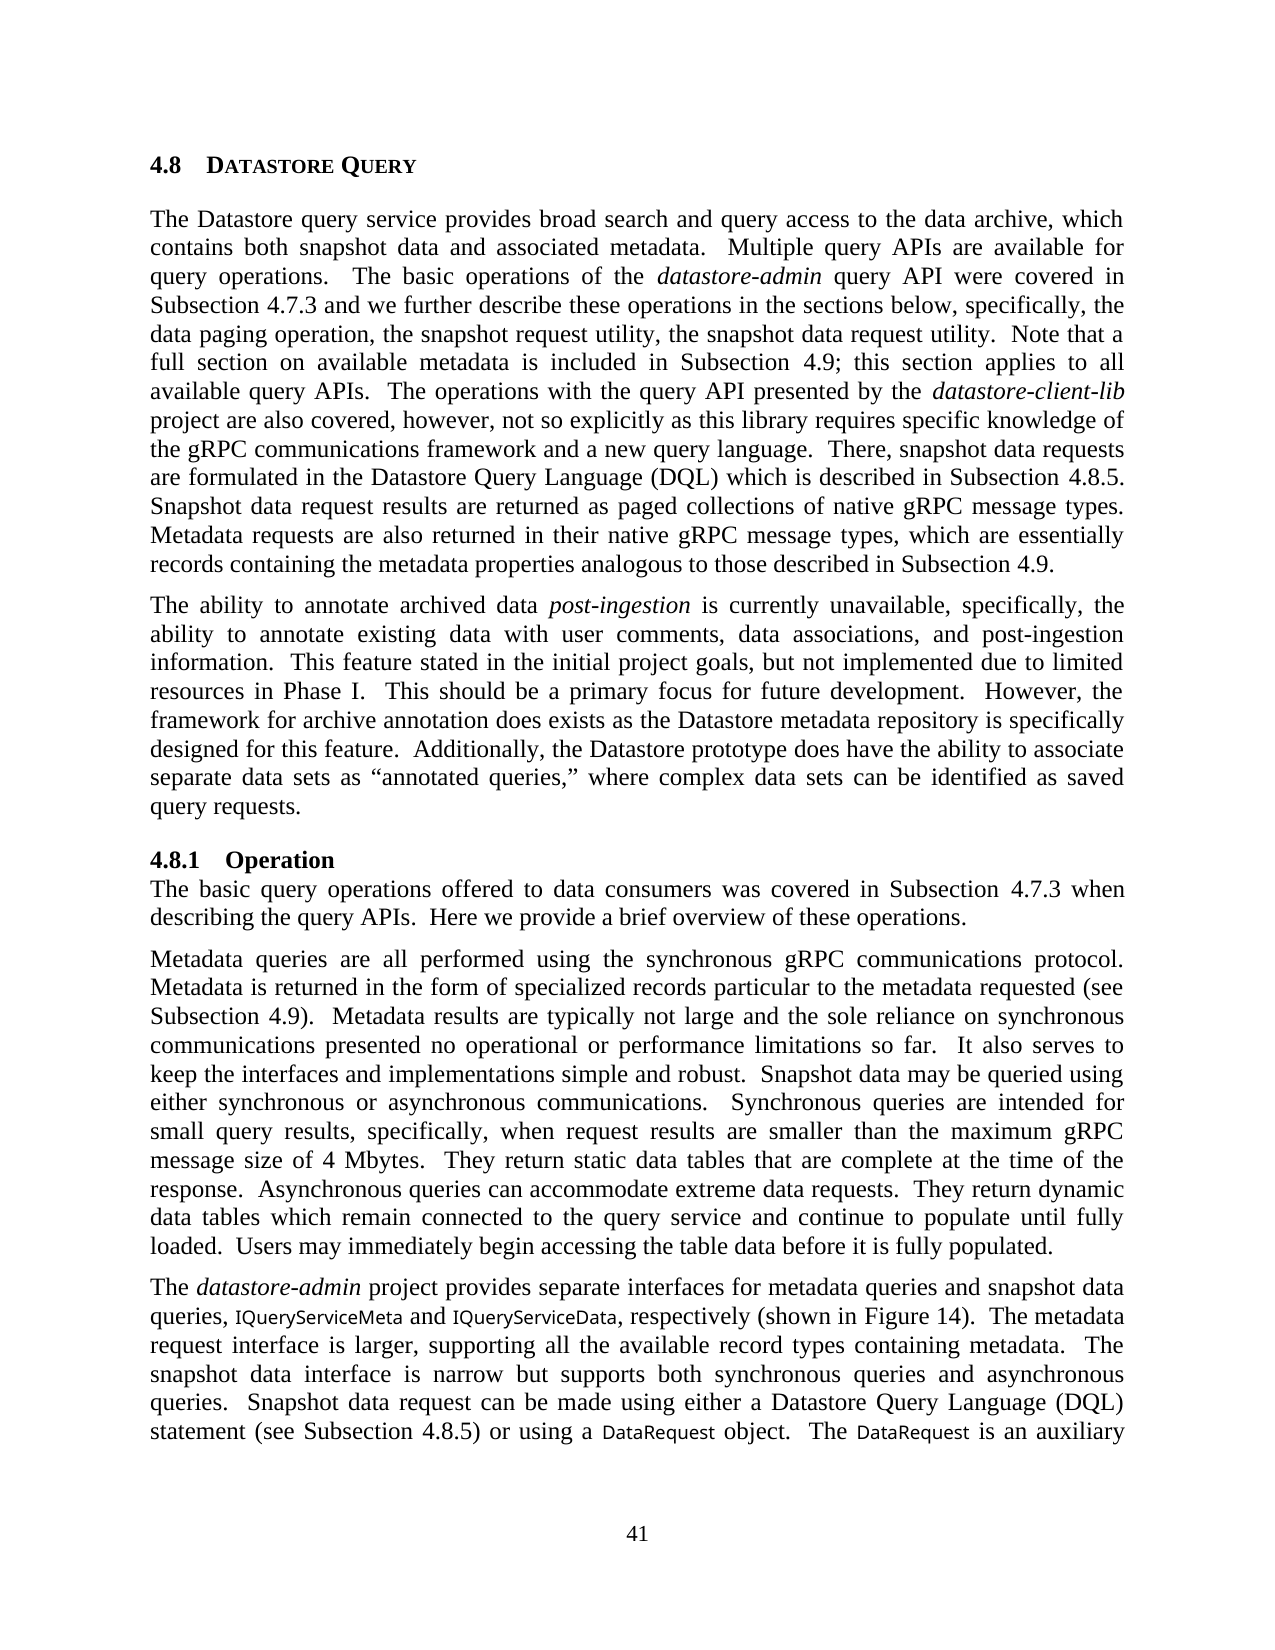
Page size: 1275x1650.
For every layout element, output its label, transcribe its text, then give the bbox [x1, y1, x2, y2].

text The ability to annotate archived data post-ingestion is currently unavailable, specifically, the ability to annotate existing data with user comments, data associations, and post-ingestion information. This feature stated in the initial project goals, but not implemented due to limited resources in Phase I. This should be a primary focus for future development. However, the framework for archive annotation does exists as the Datastore metadata repository is specifically designed for this feature. Additionally, the Datastore prototype does have the ability to associate separate data sets as “annotated queries,” where complex data sets can be identified as saved query requests. [150, 590, 1125, 820]
text The basic query operations offered to data consumers was covered in Subsection 4.7.3 when describing the query APIs. Here we provide a brief overview of these operations. [150, 874, 1125, 931]
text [150, 1272, 1125, 1445]
text Metadata queries are all performed using the synchronous gRPC communications protocol. Metadata is returned in the form of specialized records particular to the metadata requested (see Subsection 4.9). Metadata results are typically not large and the sole reliance on synchronous communications presented no operational or performance limitations so far. It also serves to keep the interfaces and implementations simple and robust. Snapshot data may be queried using either synchronous or asynchronous communications. Synchronous queries are intended for small query results, specifically, when request results are smaller than the maximum gRPC message size of 4 Mbytes. They return static data tables that are complete at the time of the response. Asynchronous queries can accommodate extreme data requests. They return dynamic data tables which remain connected to the query service and continue to populate until fully loaded. Users may immediately begin accessing the table data before it is fully populated. [150, 944, 1125, 1260]
subtitle Datastore Query [150, 150, 1125, 179]
subtitle Operation [150, 845, 1125, 874]
text The Datastore query service provides broad search and query access to the data archive, which contains both snapshot data and associated metadata. Multiple query APIs are available for query operations. The basic operations of the datastore-admin query API were covered in Subsection 4.7.3 and we further describe these operations in the sections below, specifically, the data paging operation, the snapshot request utility, the snapshot data request utility. Note that a full section on available metadata is included in Subsection 4.9; this section applies to all available query APIs. The operations with the query API presented by the datastore-client-lib project are also covered, however, not so explicitly as this library requires specific knowledge of the gRPC communications framework and a new query language. There, snapshot data requests are formulated in the Datastore Query Language (DQL) which is described in Subsection 4.8.5. Snapshot data request results are returned as paged collections of native gRPC message types. Metadata requests are also returned in their native gRPC message types, which are essentially records containing the metadata properties analogous to those described in Subsection 4.9. [150, 204, 1125, 577]
